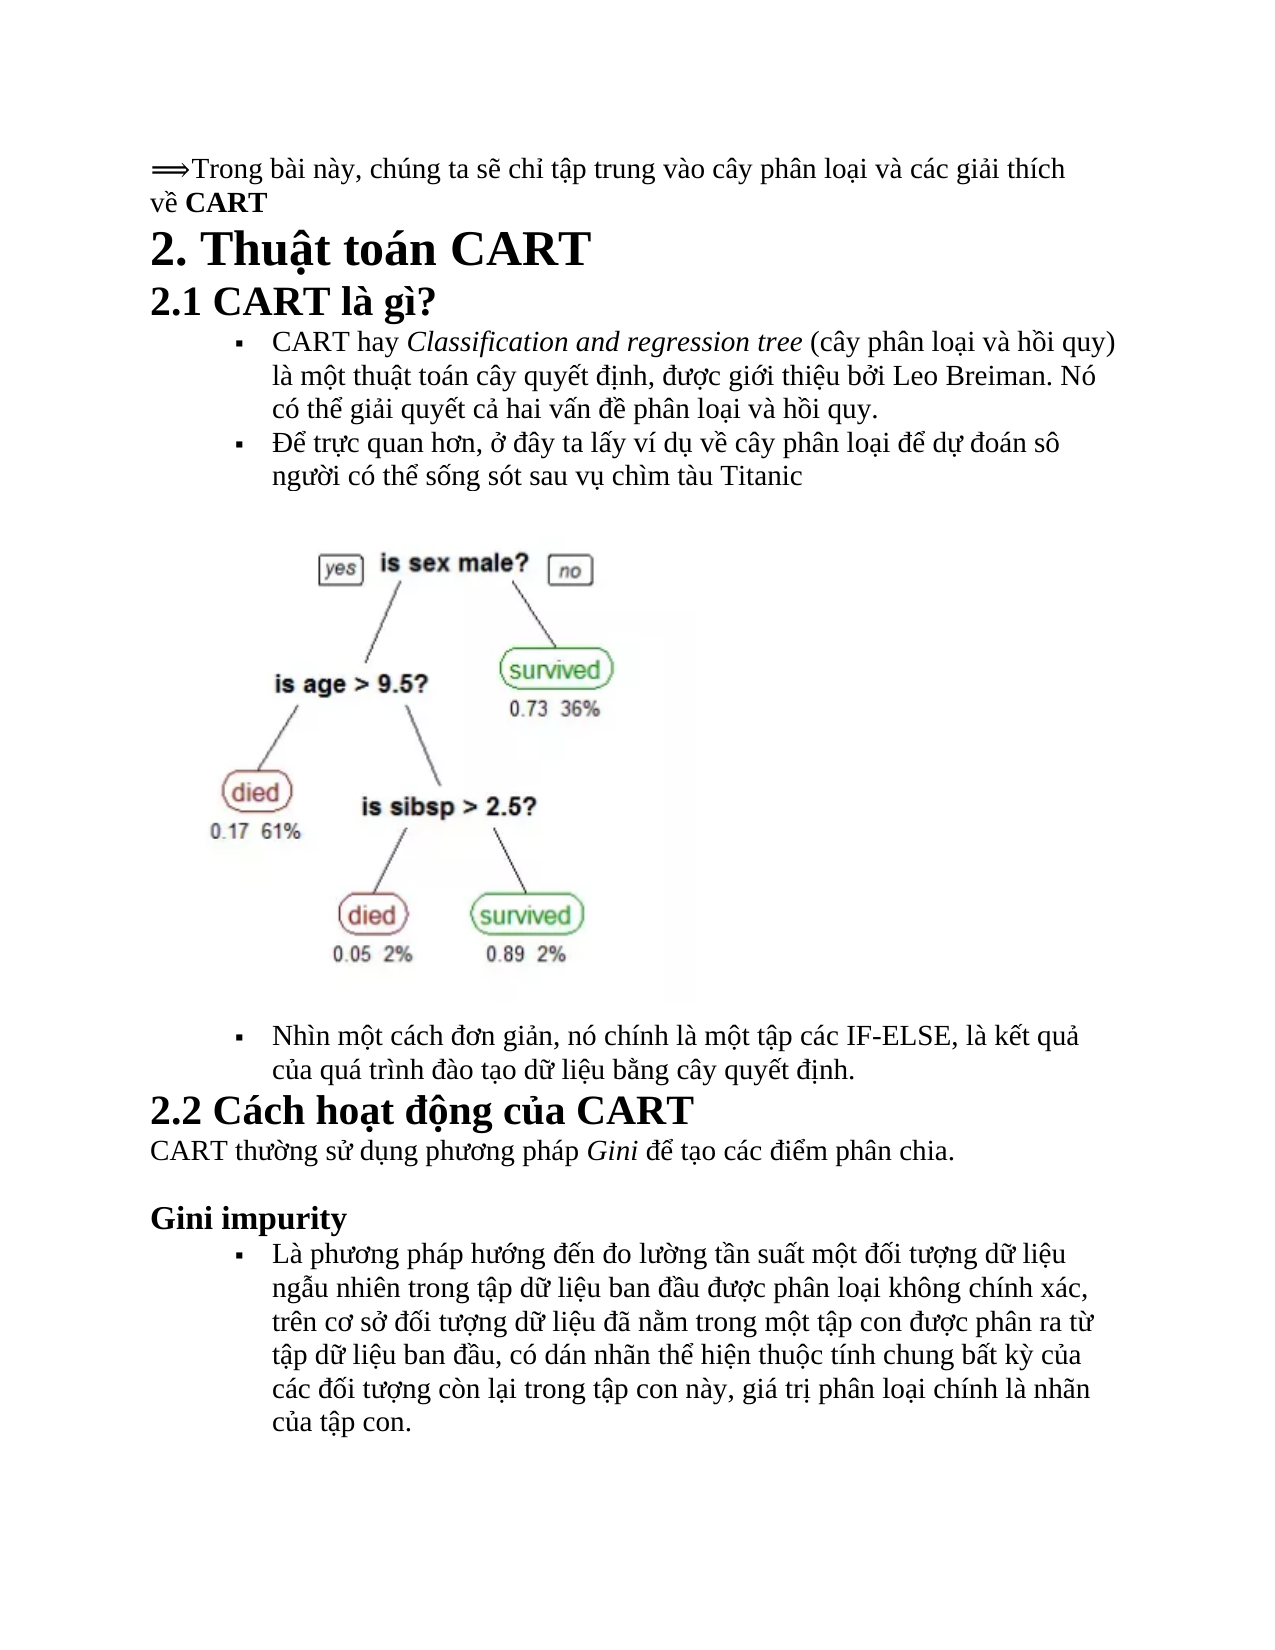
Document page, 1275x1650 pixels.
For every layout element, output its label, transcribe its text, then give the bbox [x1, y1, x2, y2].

text ⟹Trong bài này, chúng ta sẽ chỉ tập trung vào cây phân loại và các giải thích về CART [150, 150, 1125, 219]
list Là phương pháp hướng đến đo lường tần suất một đối tượng dữ liệu ngẫu nhiên trong tập dữ liệu ban đầu được phân loại không chính xác, trên cơ sở đối tượng dữ liệu đã nằm trong một tập con được phân ra từ tập dữ liệu ban đầu, có dán nhãn thể hiện thuộc tính chung bất kỳ của các đối tượng còn lại trong tập con này, giá trị phân loại chính là nhãn của tập con. [234, 1237, 1125, 1438]
text 2.2 Cách hoạt động của CART [150, 1086, 1125, 1133]
list Để trực quan hơn, ở đây ta lấy ví dụ về cây phân loại để dự đoán sô người có thể sống sót sau vụ chìm tàu Titanic [234, 425, 1125, 492]
list Nhìn một cách đơn giản, nó chính là một tập các IF-ELSE, là kết quả của quá trình đào tạo dữ liệu bằng cây quyết định. [234, 1018, 1125, 1086]
picture [150, 491, 697, 1002]
text Gini impurity [150, 1198, 1125, 1237]
text CART thường sử dụng phương pháp Gini để tạo các điểm phân chia. [150, 1133, 1125, 1167]
text 2.1 CART là gì? [150, 276, 1125, 324]
list CART hay Classification and regression tree (cây phân loại và hồi quy) là một thuật toán cây quyết định, được giới thiệu bởi Leo Breiman. Nó có thể giải quyết cả hai vấn đề phân loại và hồi quy. [234, 324, 1125, 425]
text 2. Thuật toán CART [150, 219, 1125, 276]
